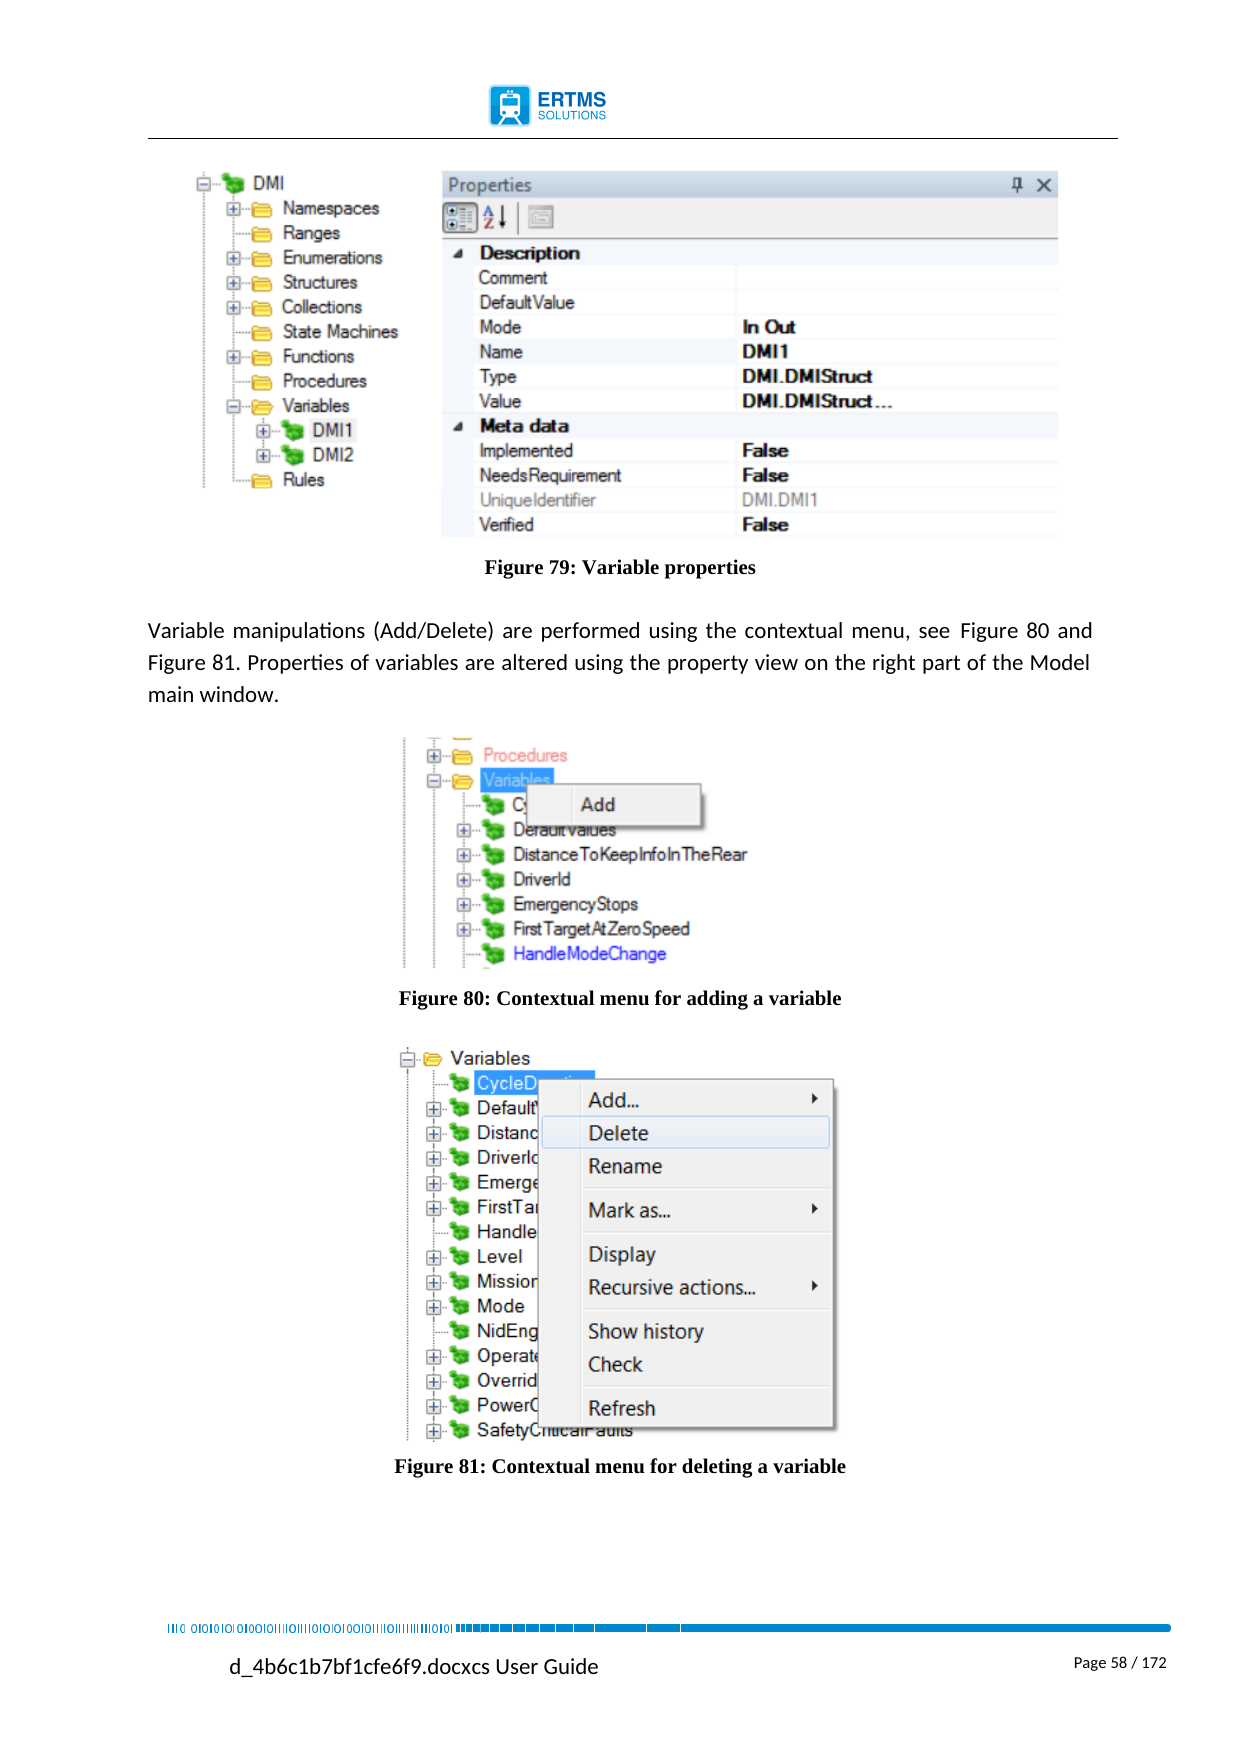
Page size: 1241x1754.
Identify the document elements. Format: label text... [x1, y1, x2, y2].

text Figure 80: Contextual menu for adding a variable [148, 986, 1093, 1010]
picture [477, 73, 617, 138]
picture [167, 1624, 1171, 1633]
picture [392, 1047, 848, 1442]
text Figure 79: Variable properties [148, 554, 1093, 579]
text Variable manipulations (Add/Delete) are performed using the contextual menu, see Figure 80 and Figure 81. Properties of variables are altered using the property view on the right part of the Model main window. [148, 616, 1093, 708]
text Figure 81: Contextual menu for deleting a variable [148, 1454, 1093, 1478]
